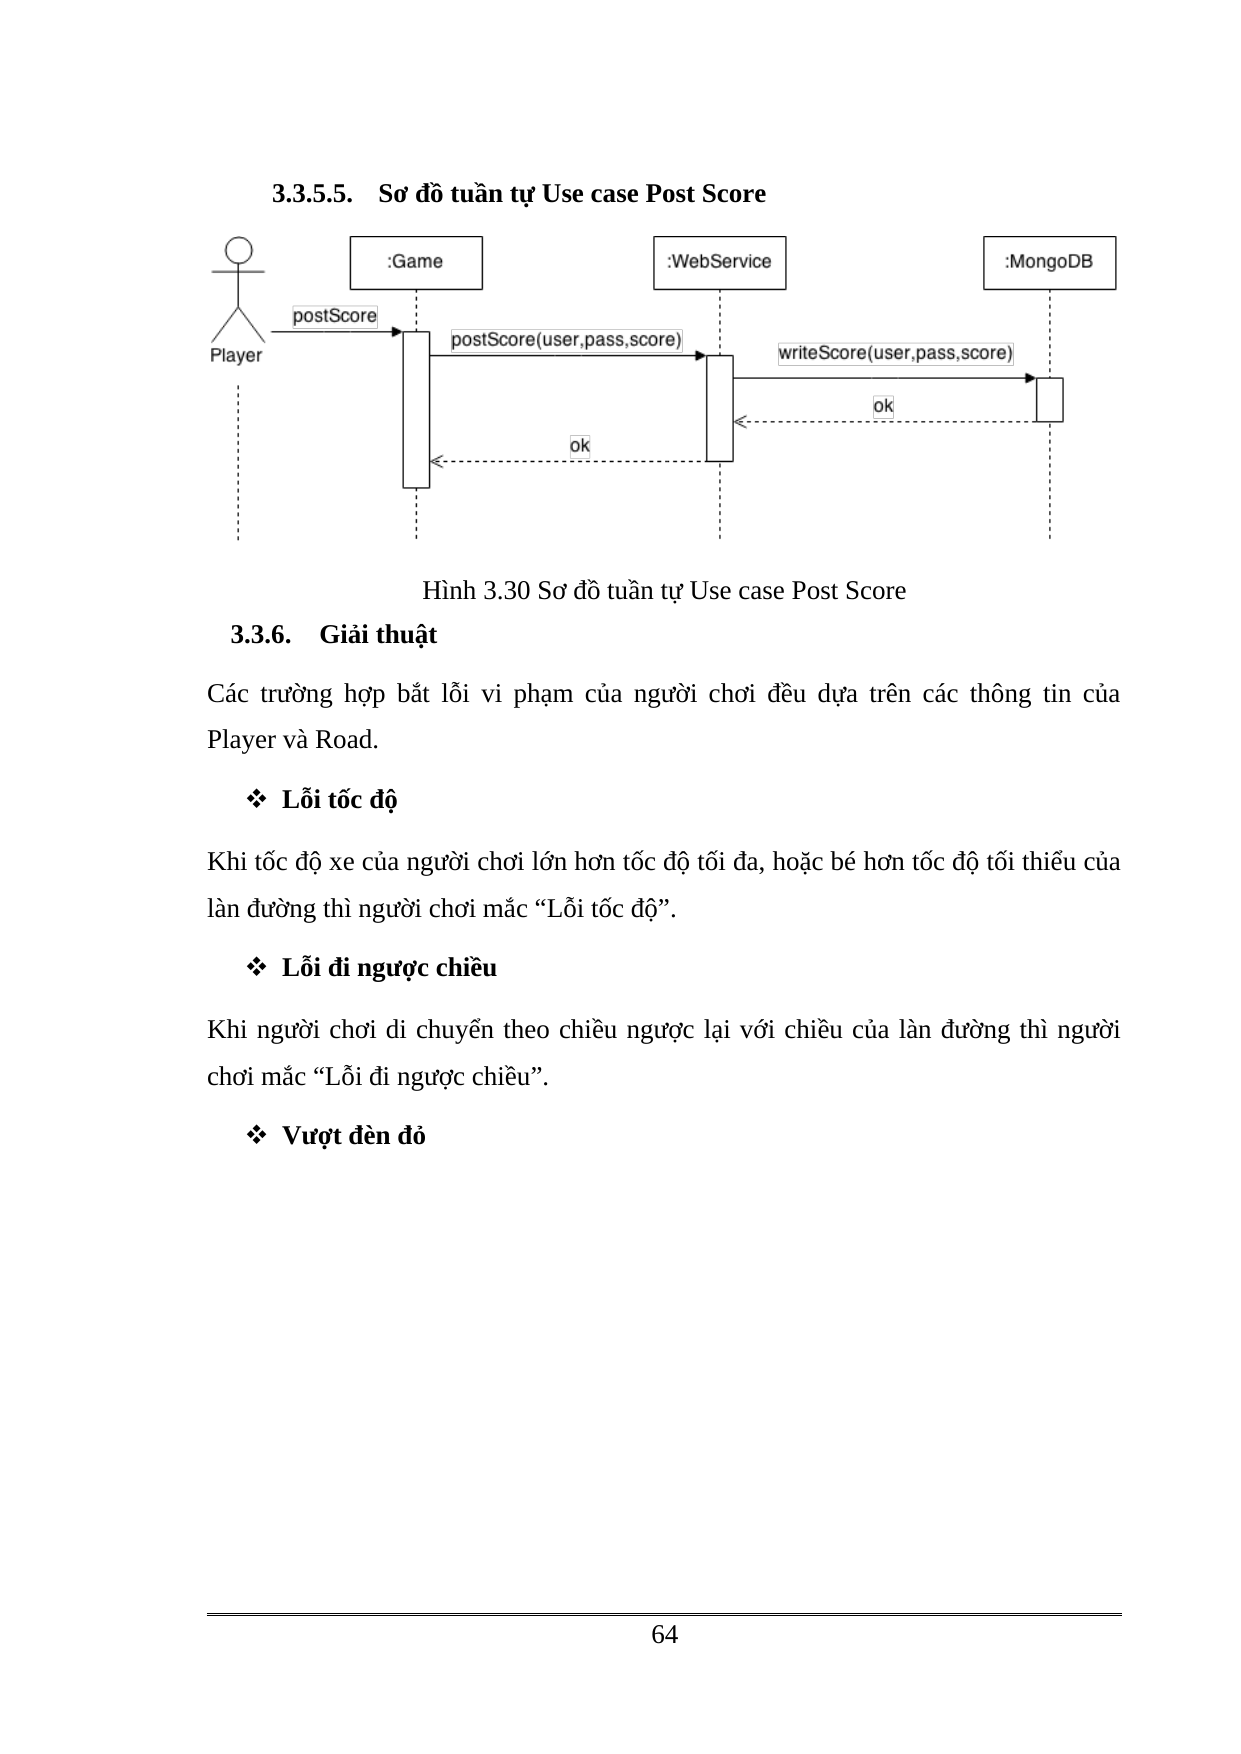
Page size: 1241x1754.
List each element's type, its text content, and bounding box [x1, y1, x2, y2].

text Khi tốc độ xe của người chơi lớn hơn tốc độ tối đa, hoặc bé hơn tốc độ tối thiểu của làn đường thì người chơi mắc “Lỗi tốc độ”. [207, 845, 1122, 923]
picture [211, 236, 1118, 547]
subtitle Giải thuật [230, 618, 1122, 649]
list Lỗi tốc độ [244, 783, 1122, 814]
list Lỗi đi ngược chiều [244, 951, 1122, 982]
list Vượt đèn đỏ [244, 1119, 1122, 1151]
text Các trường hợp bắt lỗi vi phạm của người chơi đều dựa trên các thông tin của Player và Road. [207, 677, 1122, 755]
text Khi người chơi di chuyển theo chiều ngược lại với chiều của làn đường thì người chơi mắc “Lỗi đi ngược chiều”. [207, 1014, 1122, 1091]
subtitle Sơ đồ tuần tự Use case Post Score [272, 177, 1122, 208]
